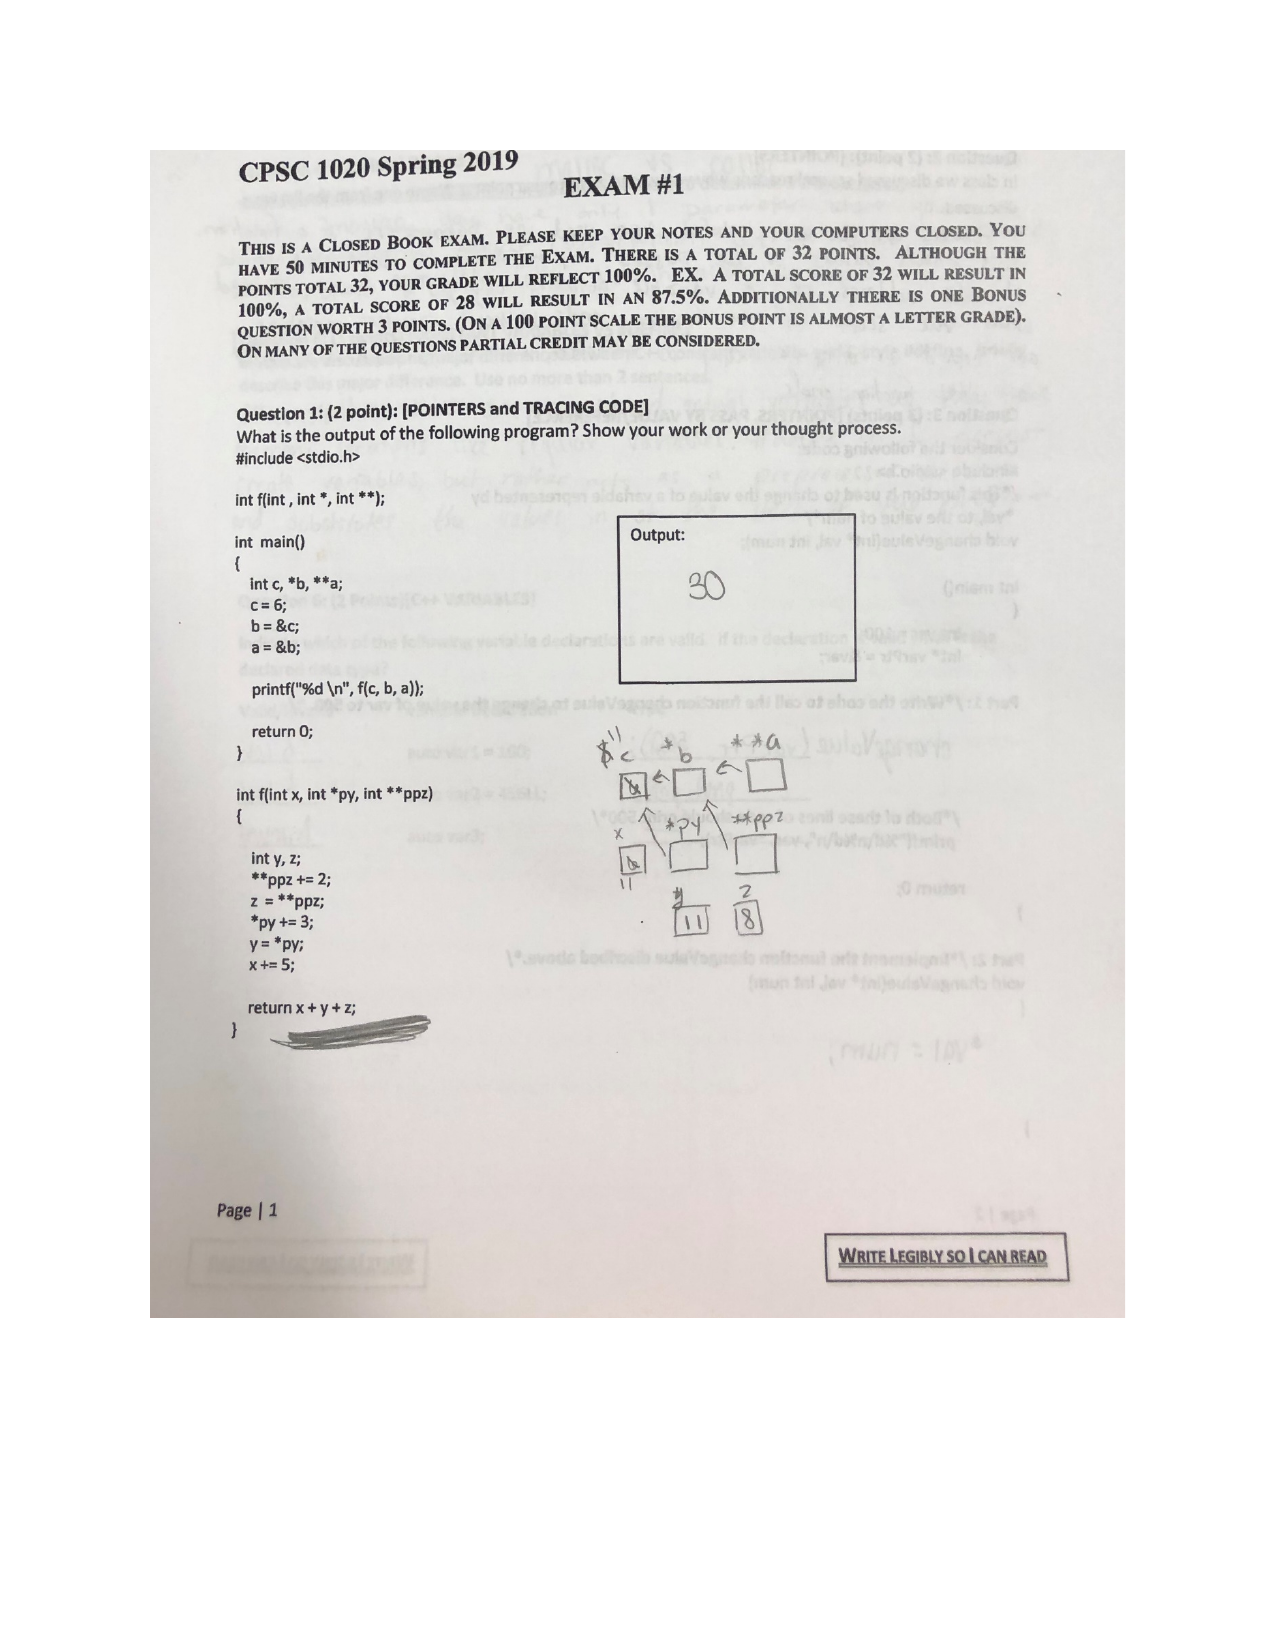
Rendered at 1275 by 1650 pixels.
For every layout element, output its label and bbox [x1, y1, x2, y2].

picture [150, 150, 1125, 1318]
